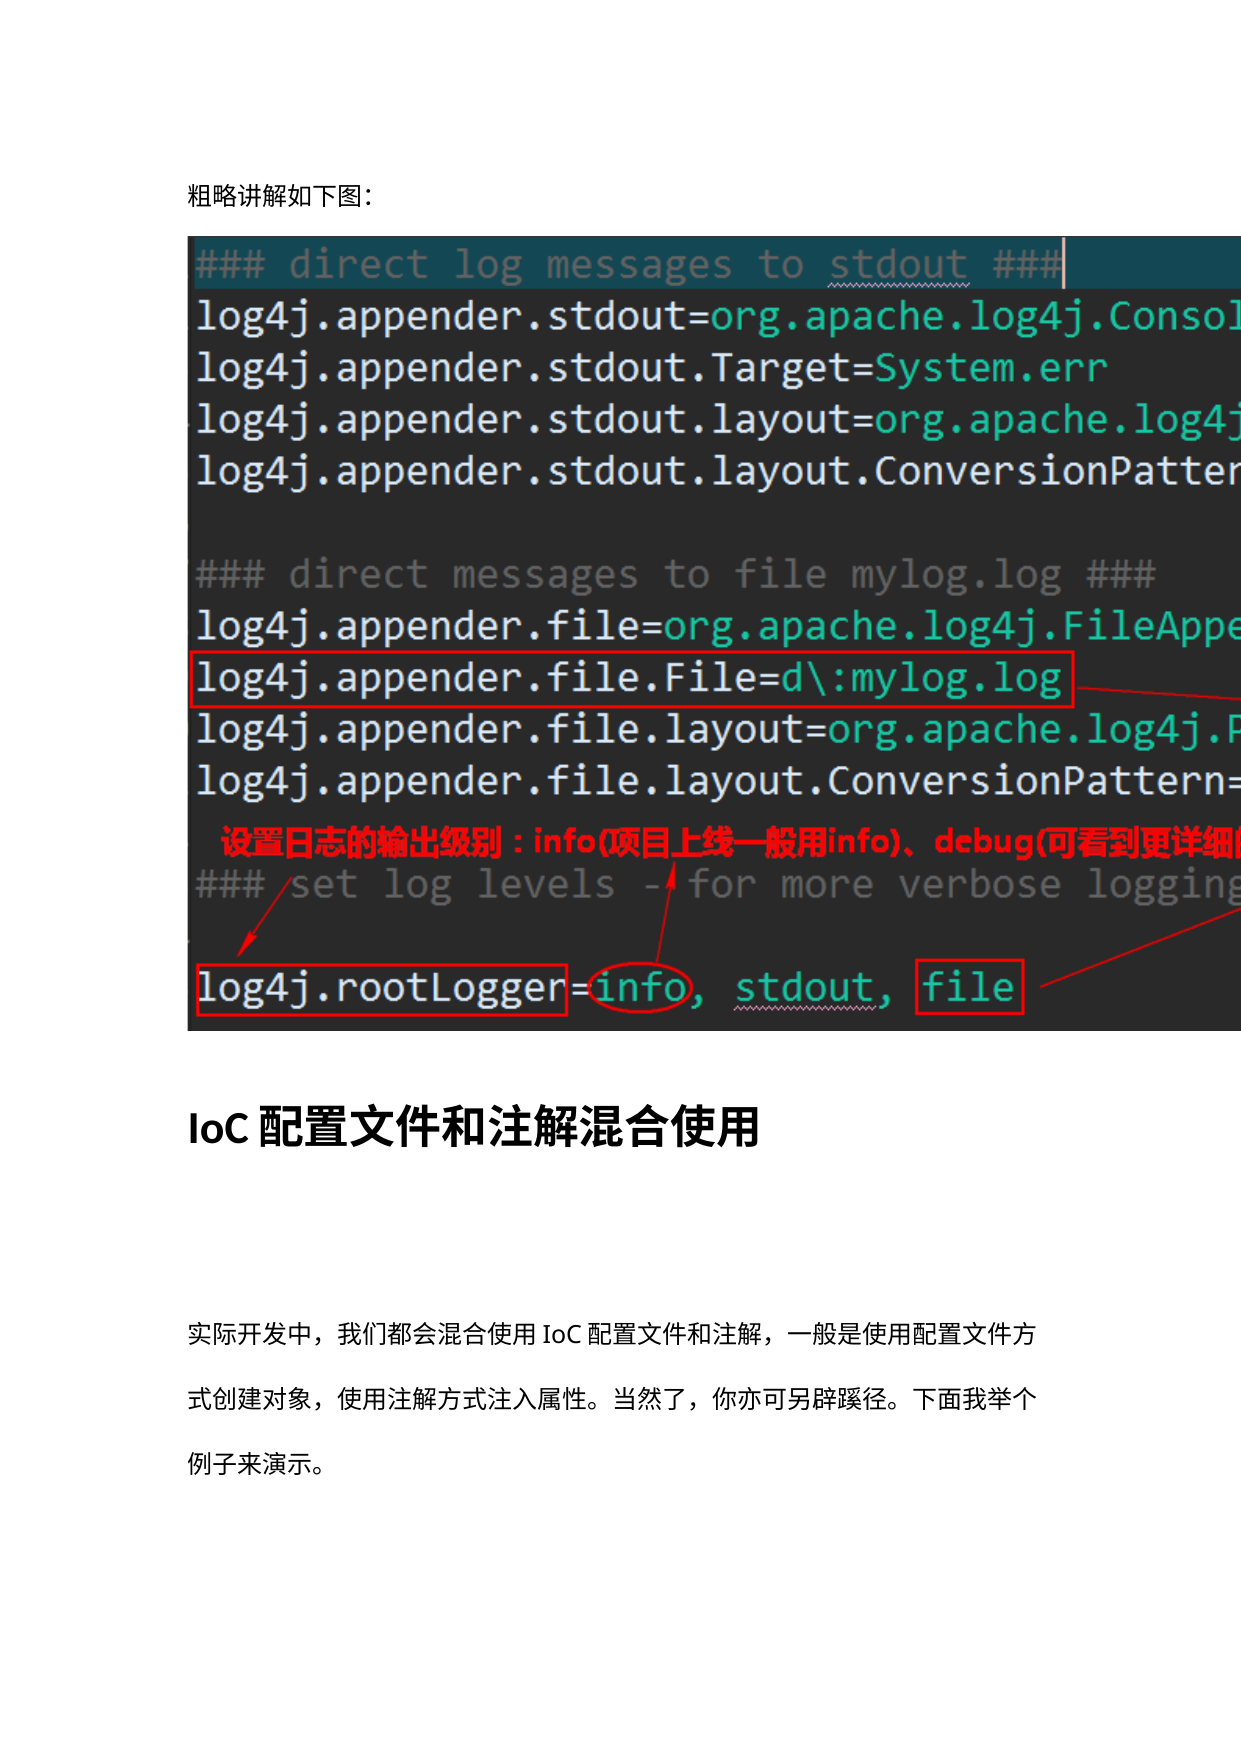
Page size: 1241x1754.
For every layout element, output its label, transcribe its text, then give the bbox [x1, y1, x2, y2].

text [187, 1300, 1053, 1495]
subtitle IoC配置文件和注解混合使用 [187, 1075, 1053, 1172]
text 粗略讲解如下图： [187, 162, 1053, 236]
picture [187, 236, 1241, 1031]
